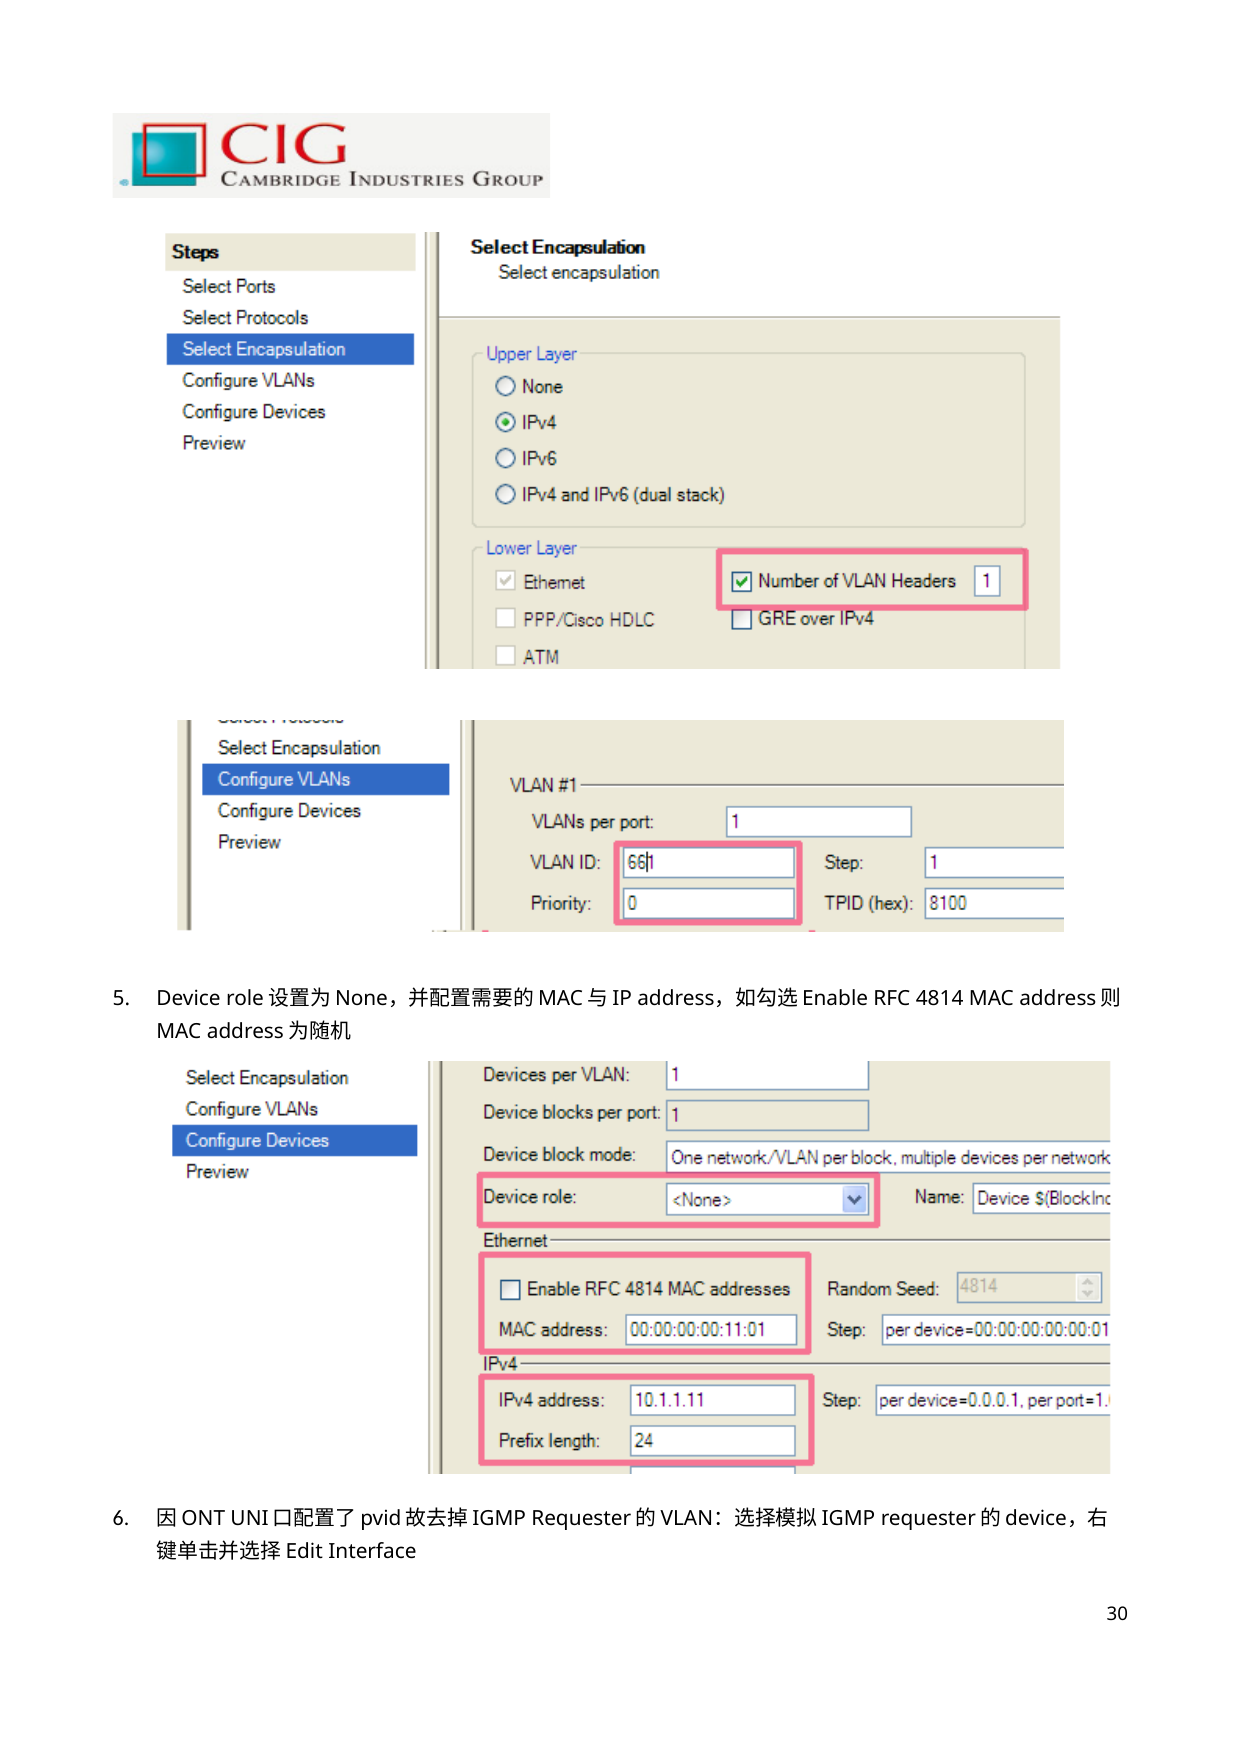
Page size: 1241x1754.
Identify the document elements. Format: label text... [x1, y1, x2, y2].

picture [112, 113, 550, 198]
picture [176, 720, 1064, 932]
list Device role设置为None，并配置需要的MAC与IP address，如勾选Enable RFC 4814 MAC address则MAC address为随机 [112, 980, 1128, 1045]
picture [164, 232, 1076, 669]
list 因ONT UNI口配置了pvid故去掉IGMP Requester的VLAN：选择模拟IGMP requester的device，右键单击并选择Edit Interface [112, 1500, 1128, 1565]
picture [172, 1061, 1112, 1474]
